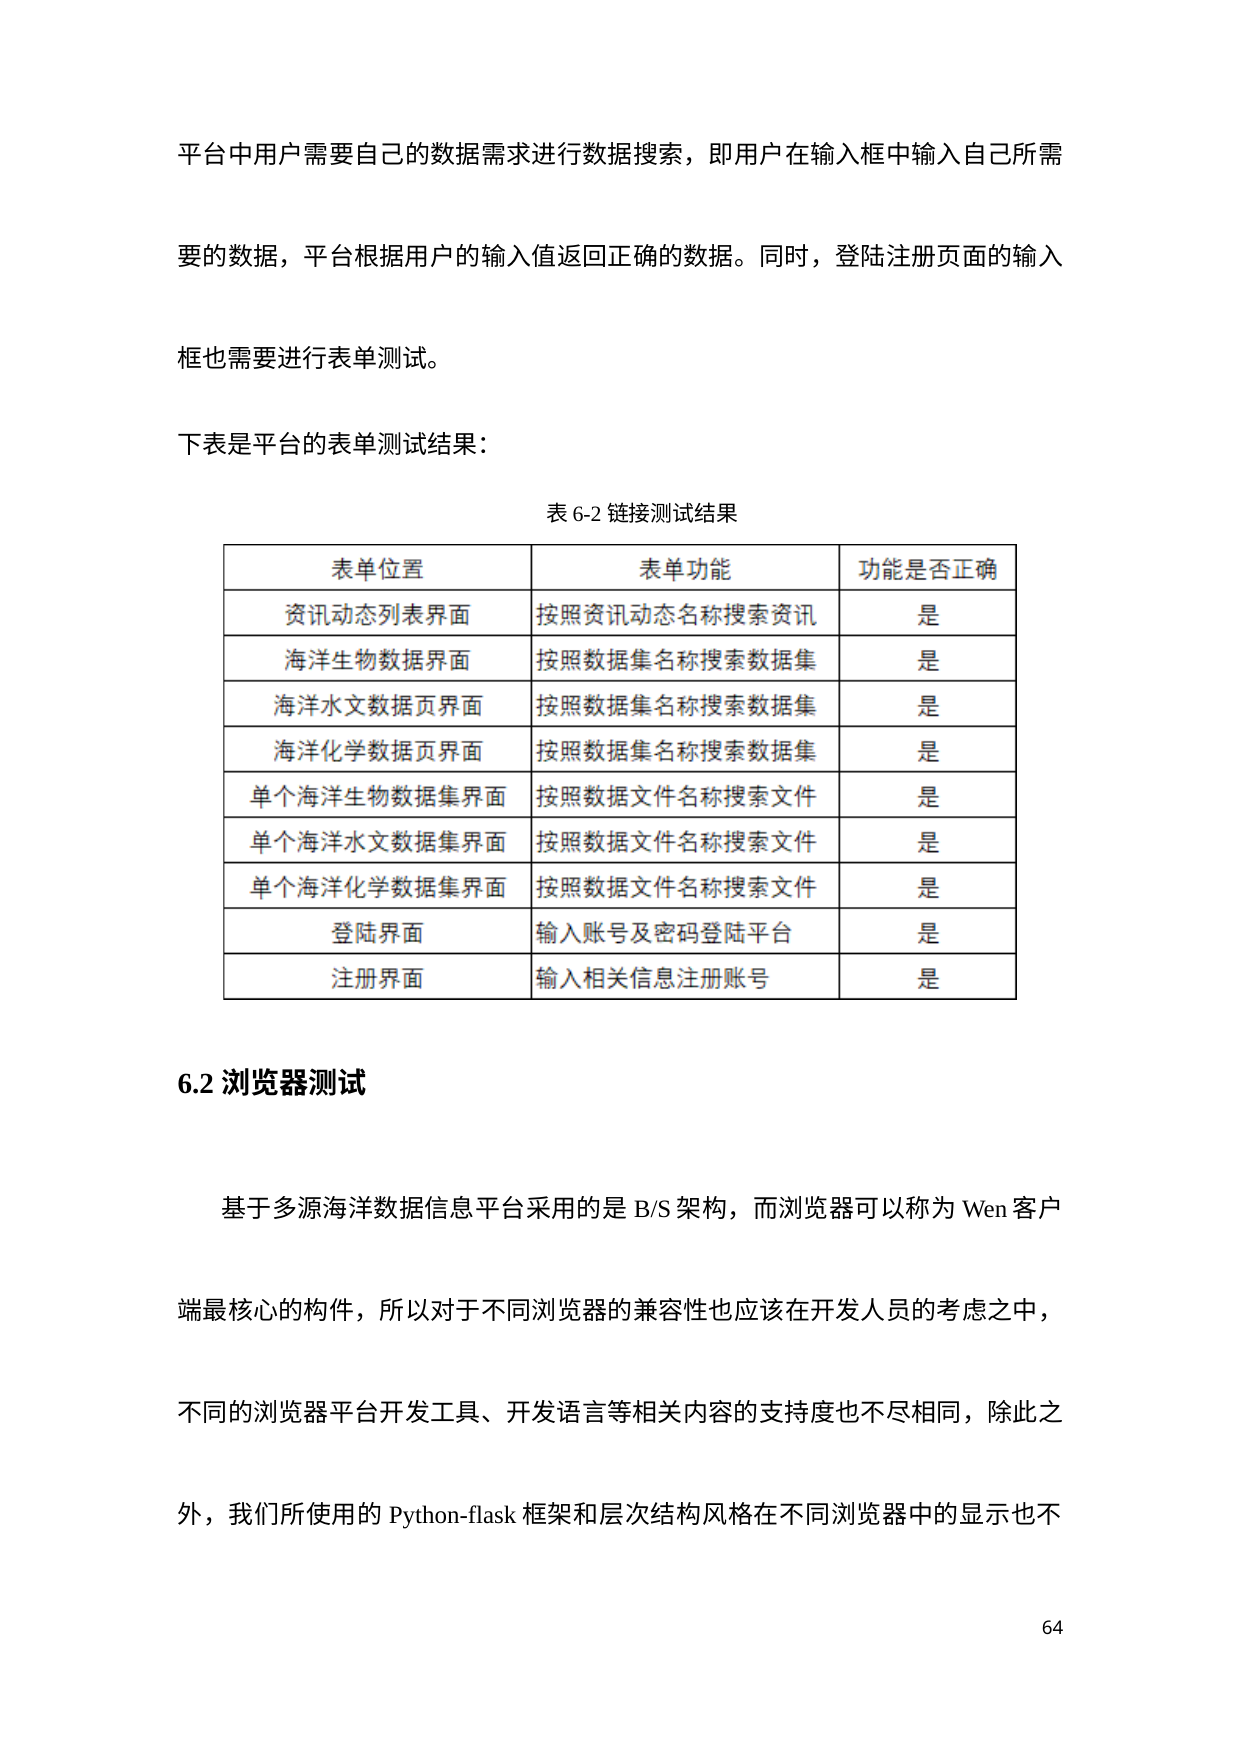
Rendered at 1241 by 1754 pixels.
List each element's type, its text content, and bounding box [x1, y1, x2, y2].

picture [223, 544, 1017, 1000]
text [177, 1173, 1063, 1547]
text 表6-2 链接测试结果 [177, 495, 1063, 529]
text 下表是平台的表单测试结果： [177, 409, 1063, 477]
text 平台中用户需要自己的数据需求进行数据搜索，即用户在输入框中输入自己所需要的数据，平台根据用户的输入值返回正确的数据。同时，登陆注册页面的输入框也需要进行表单测试。 [177, 119, 1063, 391]
subtitle 6.2 浏览器测试 [177, 1047, 1063, 1115]
